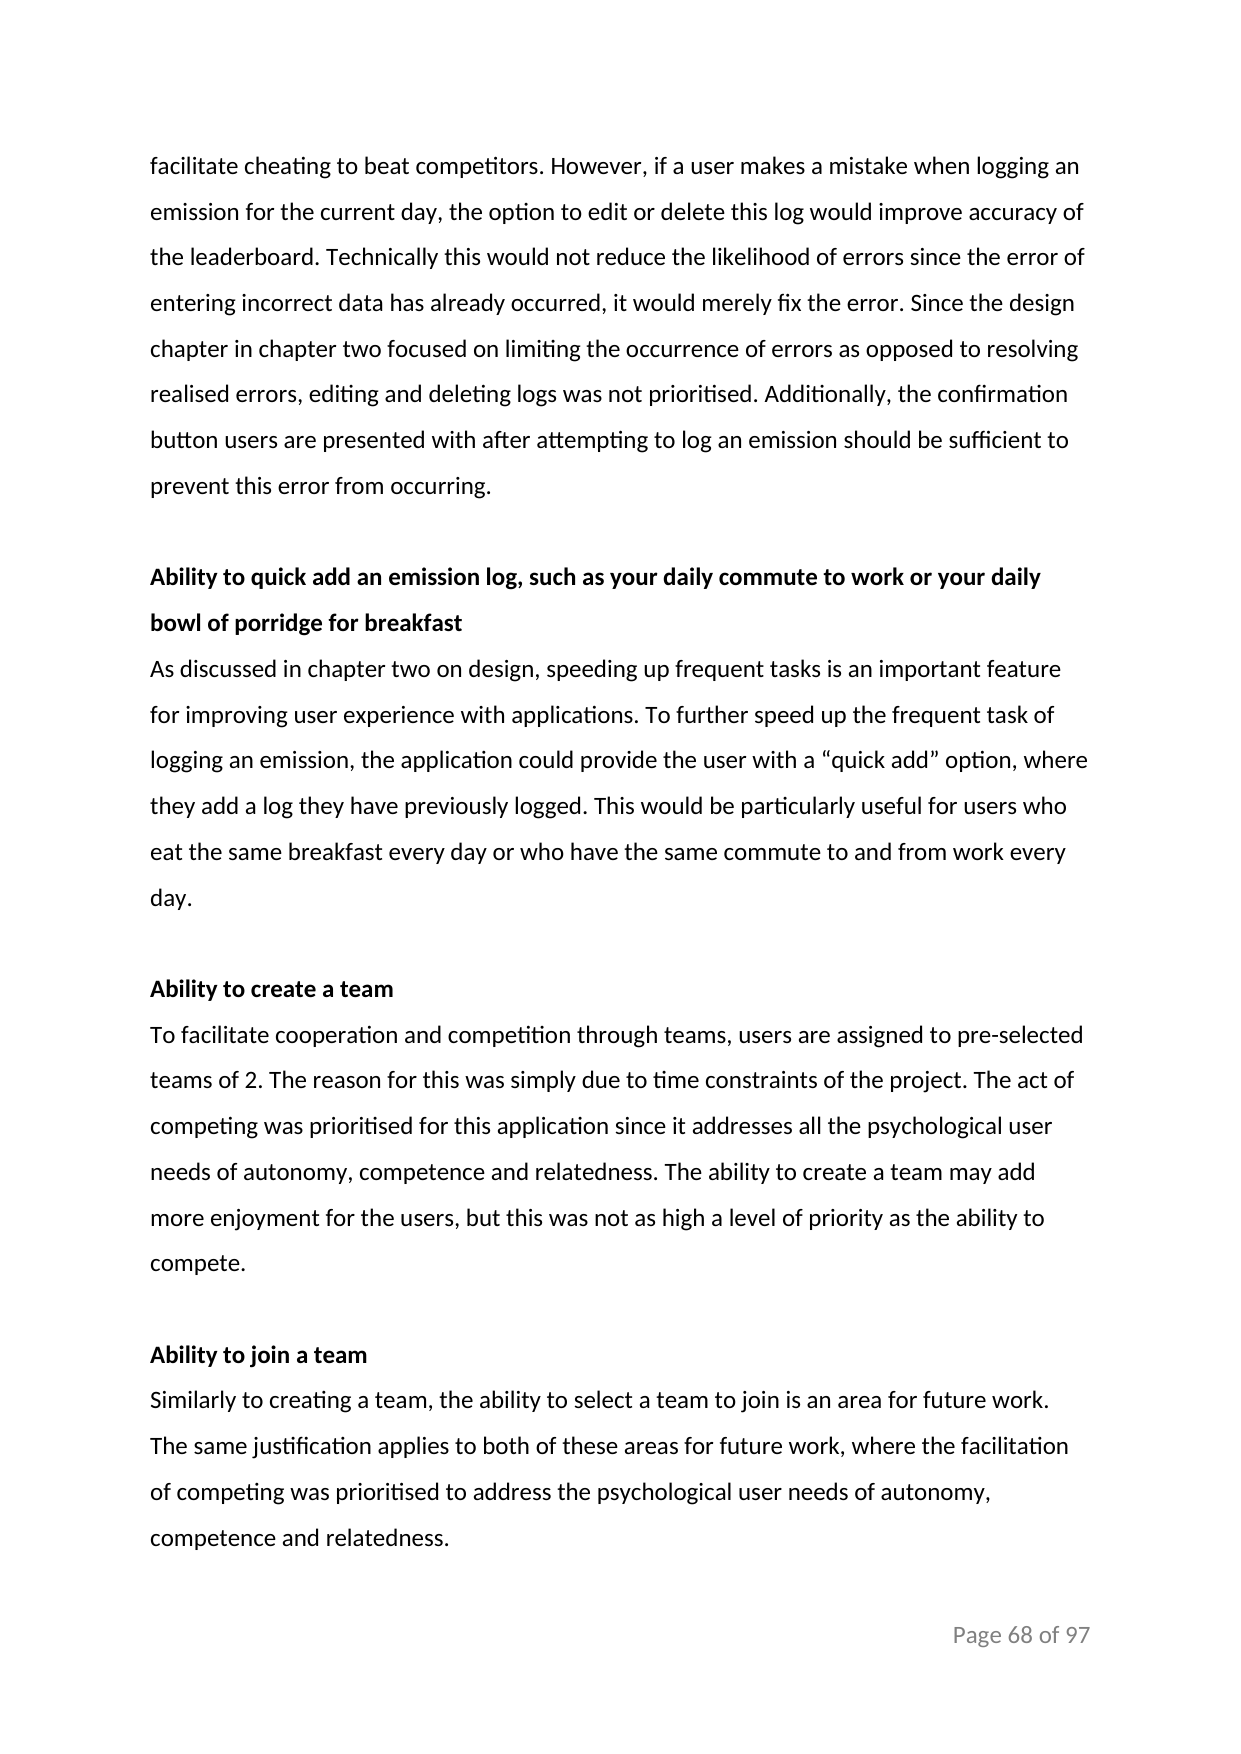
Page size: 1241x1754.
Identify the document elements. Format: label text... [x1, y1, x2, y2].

text Ability to create a team [150, 1064, 1090, 1095]
text To facilitate cooperation and competition through teams, users are assigned to pre-selected teams of 2. The reason for this was simply due to time constraints of the project. The act of competing was prioritised for this application since it addresses all the psychological user needs of autonomy, competence and relatedness. The ability to create a team may add more enjoyment for the users, but this was not as high a level of priority as the ability to compete. [150, 1110, 1090, 1369]
text Ability to quick add an emission log, such as your daily commute to work or your daily bowl of porridge for breakfast [150, 653, 1090, 729]
text Ability to join a team [150, 1430, 1090, 1461]
text As discussed in chapter two on design, speeding up frequent tasks is an important feature for improving user experience with applications. To further speed up the frequent task of logging an emission, the application could provide the user with a “quick add” option, where they add a log they have previously logged. This would be particularly useful for users who eat the same breakfast every day or who have the same commute to and from work every day. [150, 744, 1090, 1004]
text A definite area for future work is to facilitate editing or deleting an emission log for the current day. Logs for previous days should not be able to be edited or deleted as this would facilitate cheating to beat competitors. However, if a user makes a mistake when logging an emission for the current day, the option to edit or delete this log would improve accuracy of the leaderboard. Technically this would not reduce the likelihood of errors since the error of entering incorrect data has already occurred, it would merely fix the error. Since the design chapter in chapter two focused on limiting the occurrence of errors as opposed to resolving realised errors, editing and deleting logs was not prioritised. Additionally, the confirmation button users are presented with after attempting to log an emission should be sufficient to prevent this error from occurring. [150, 150, 1090, 592]
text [150, 1476, 1090, 1552]
